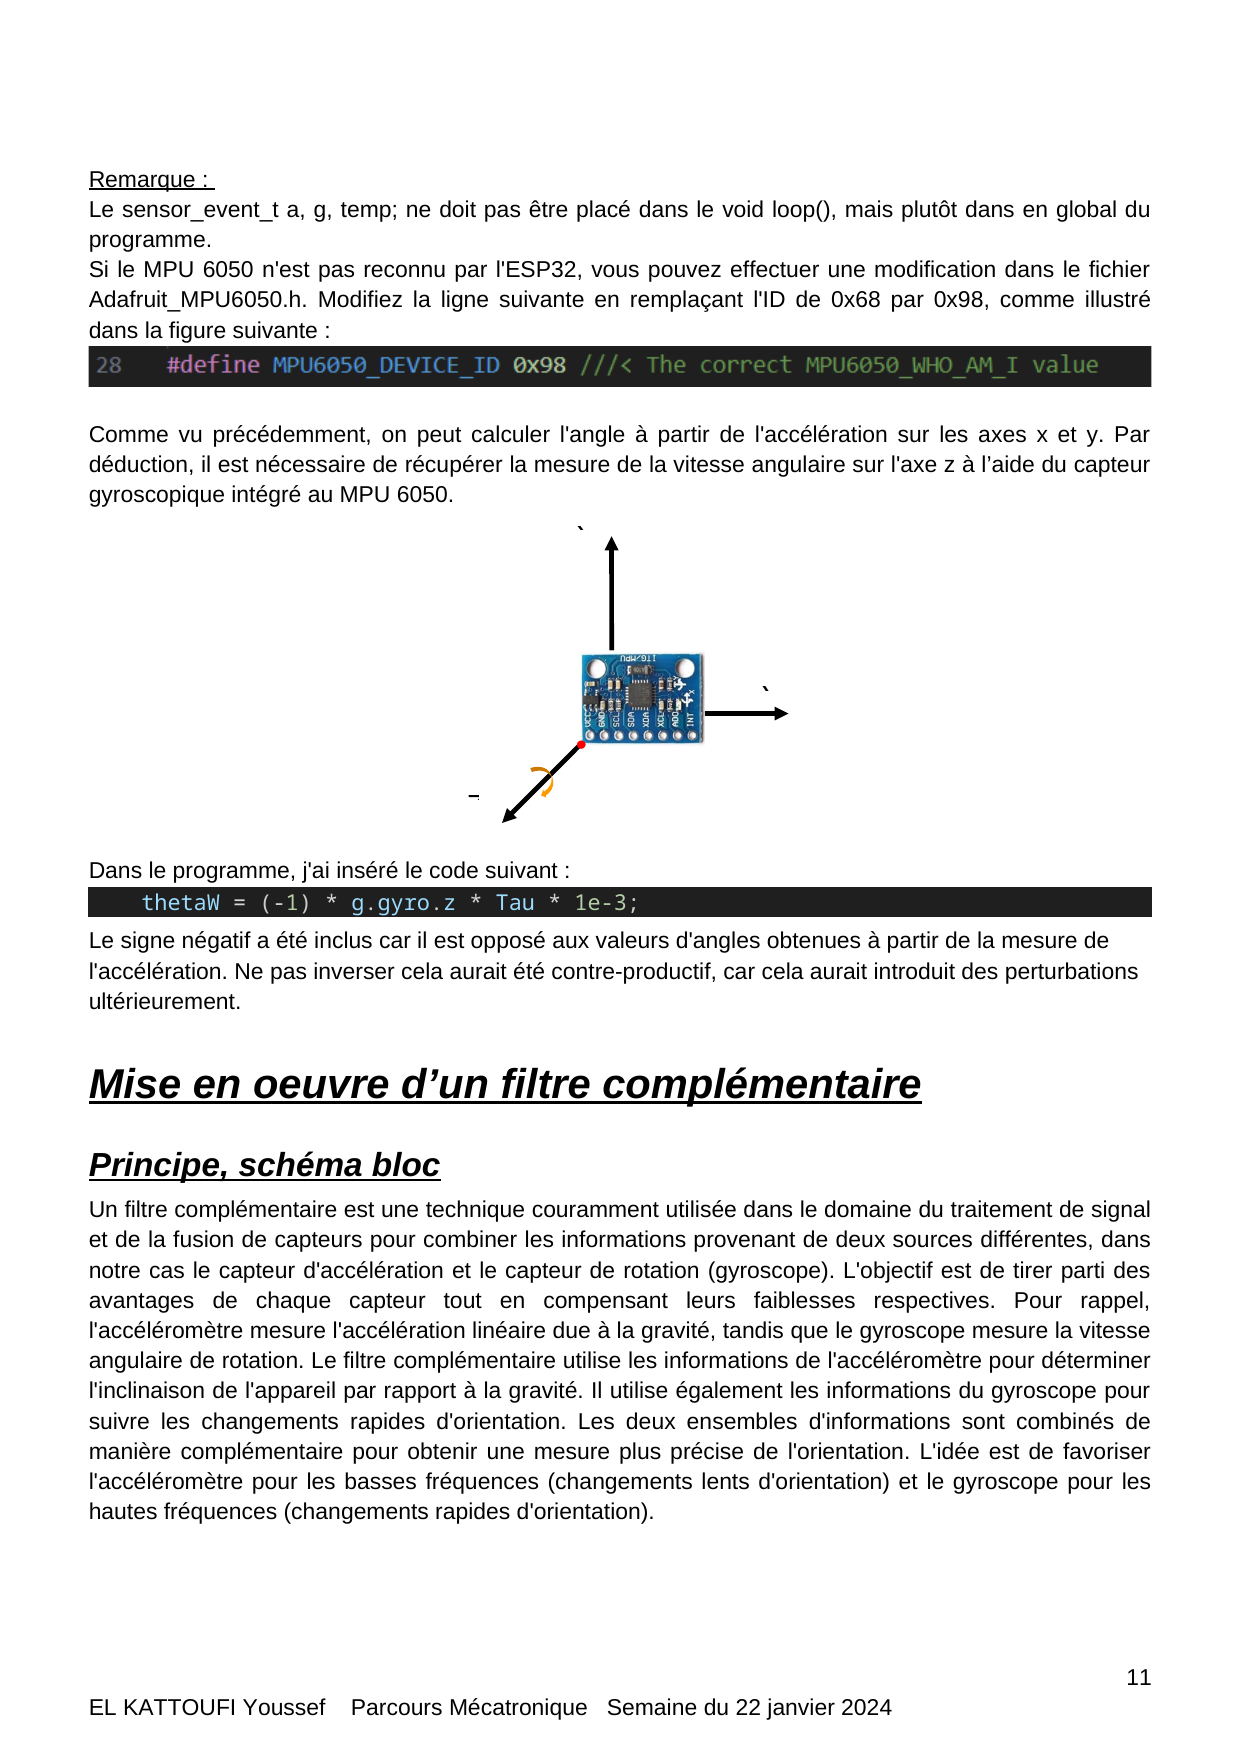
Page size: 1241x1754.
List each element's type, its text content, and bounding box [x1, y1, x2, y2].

picture [581, 651, 705, 746]
text Le signe négatif a été inclus car il est opposé aux valeurs d'angles obtenues à partir de la mesure de l'accélération. Ne pas inverser cela aurait été contre-productif, car cela aurait introduit des perturbations ultérieurement. [88, 927, 1152, 1014]
text Remarque : [88, 166, 1152, 192]
subtitle Mise en oeuvre d’un filtre complémentaire [88, 1060, 1152, 1108]
text Comme vu précédemment, on peut calculer l'angle à partir de l'accélération sur les axes x et y. Par déduction, il est nécessaire de récupérer la mesure de la vitesse angulaire sur l'axe z à l’aide du capteur gyroscopique intégré au MPU 6050. [88, 421, 1152, 507]
text Un filtre complémentaire est une technique couramment utilisée dans le domaine du traitement de signal et de la fusion de capteurs pour combiner les informations provenant de deux sources différentes, dans notre cas le capteur d'accélération et le capteur de rotation (gyroscope). L'objectif est de tirer parti des avantages de chaque capteur tout en compensant leurs faiblesses respectives. Pour rappel, l'accéléromètre mesure l'accélération linéaire due à la gravité, tandis que le gyroscope mesure la vitesse angulaire de rotation. Le filtre complémentaire utilise les informations de l'accéléromètre pour déterminer l'inclinaison de l'appareil par rapport à la gravité. Il utilise également les informations du gyroscope pour suivre les changements rapides d'orientation. Les deux ensembles d'informations sont combinés de manière complémentaire pour obtenir une mesure plus précise de l'orientation. L'idée est de favoriser l'accéléromètre pour les basses fréquences (changements lents d'orientation) et le gyroscope pour les hautes fréquences (changements rapides d'orientation). [88, 1196, 1152, 1524]
text Le sensor_event_t a, g, temp; ne doit pas être placé dans le void loop(), mais plutôt dans en global du programme. [88, 196, 1152, 252]
text thetaW = (-1) * g.gyro.z * Tau * 1e-3; [88, 887, 1152, 917]
picture [88, 346, 1152, 387]
text Dans le programme, j'ai inséré le code suivant : [88, 857, 1152, 883]
text Si le MPU 6050 n'est pas reconnu par l'ESP32, vous pouvez effectuer une modification dans le fichier Adafruit_MPU6050.h. Modifiez la ligne suivante en remplaçant l'ID de 0x68 par 0x98, comme illustré dans la figure suivante : [88, 256, 1152, 343]
subtitle Principe, schéma bloc [88, 1145, 1152, 1184]
